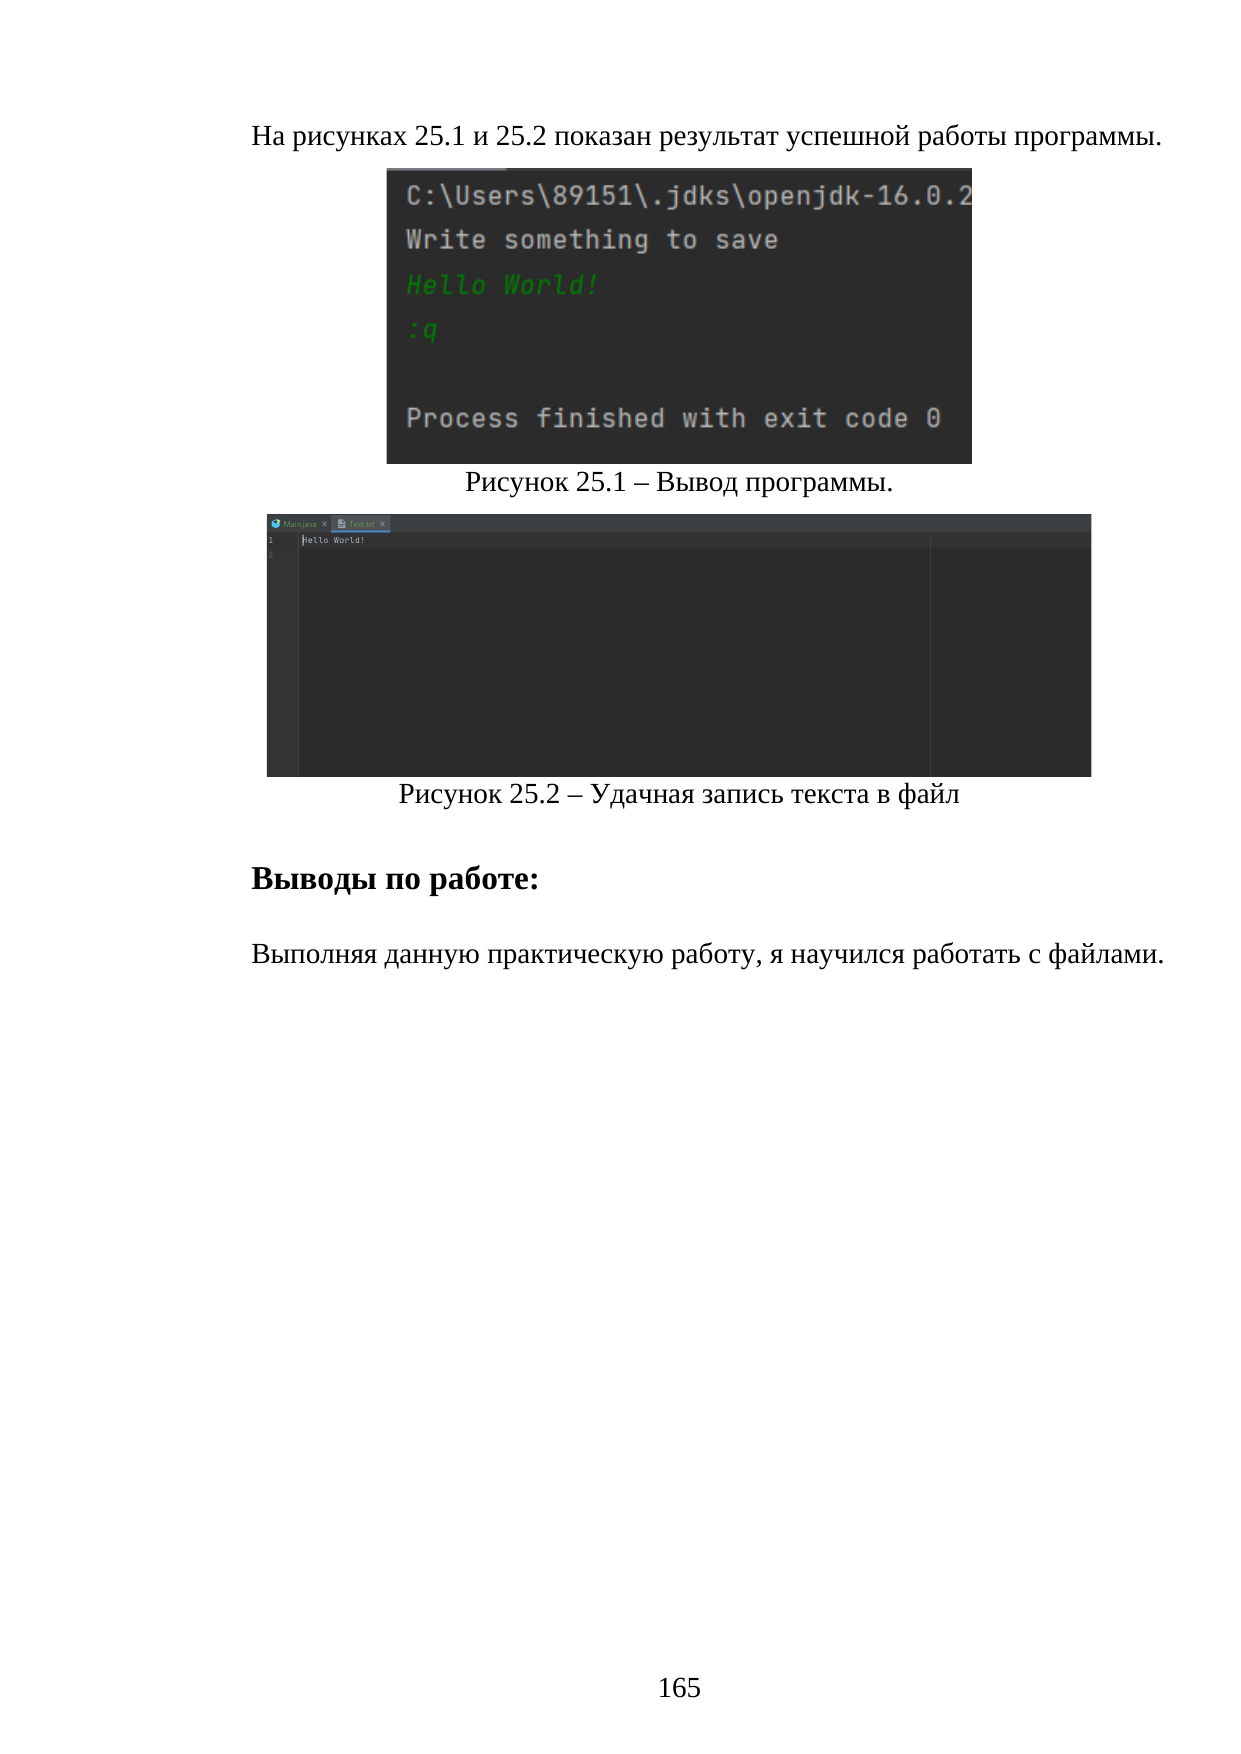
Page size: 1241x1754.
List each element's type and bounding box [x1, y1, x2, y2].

picture [386, 168, 972, 464]
picture [266, 514, 1092, 777]
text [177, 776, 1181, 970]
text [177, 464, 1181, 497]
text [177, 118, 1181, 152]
